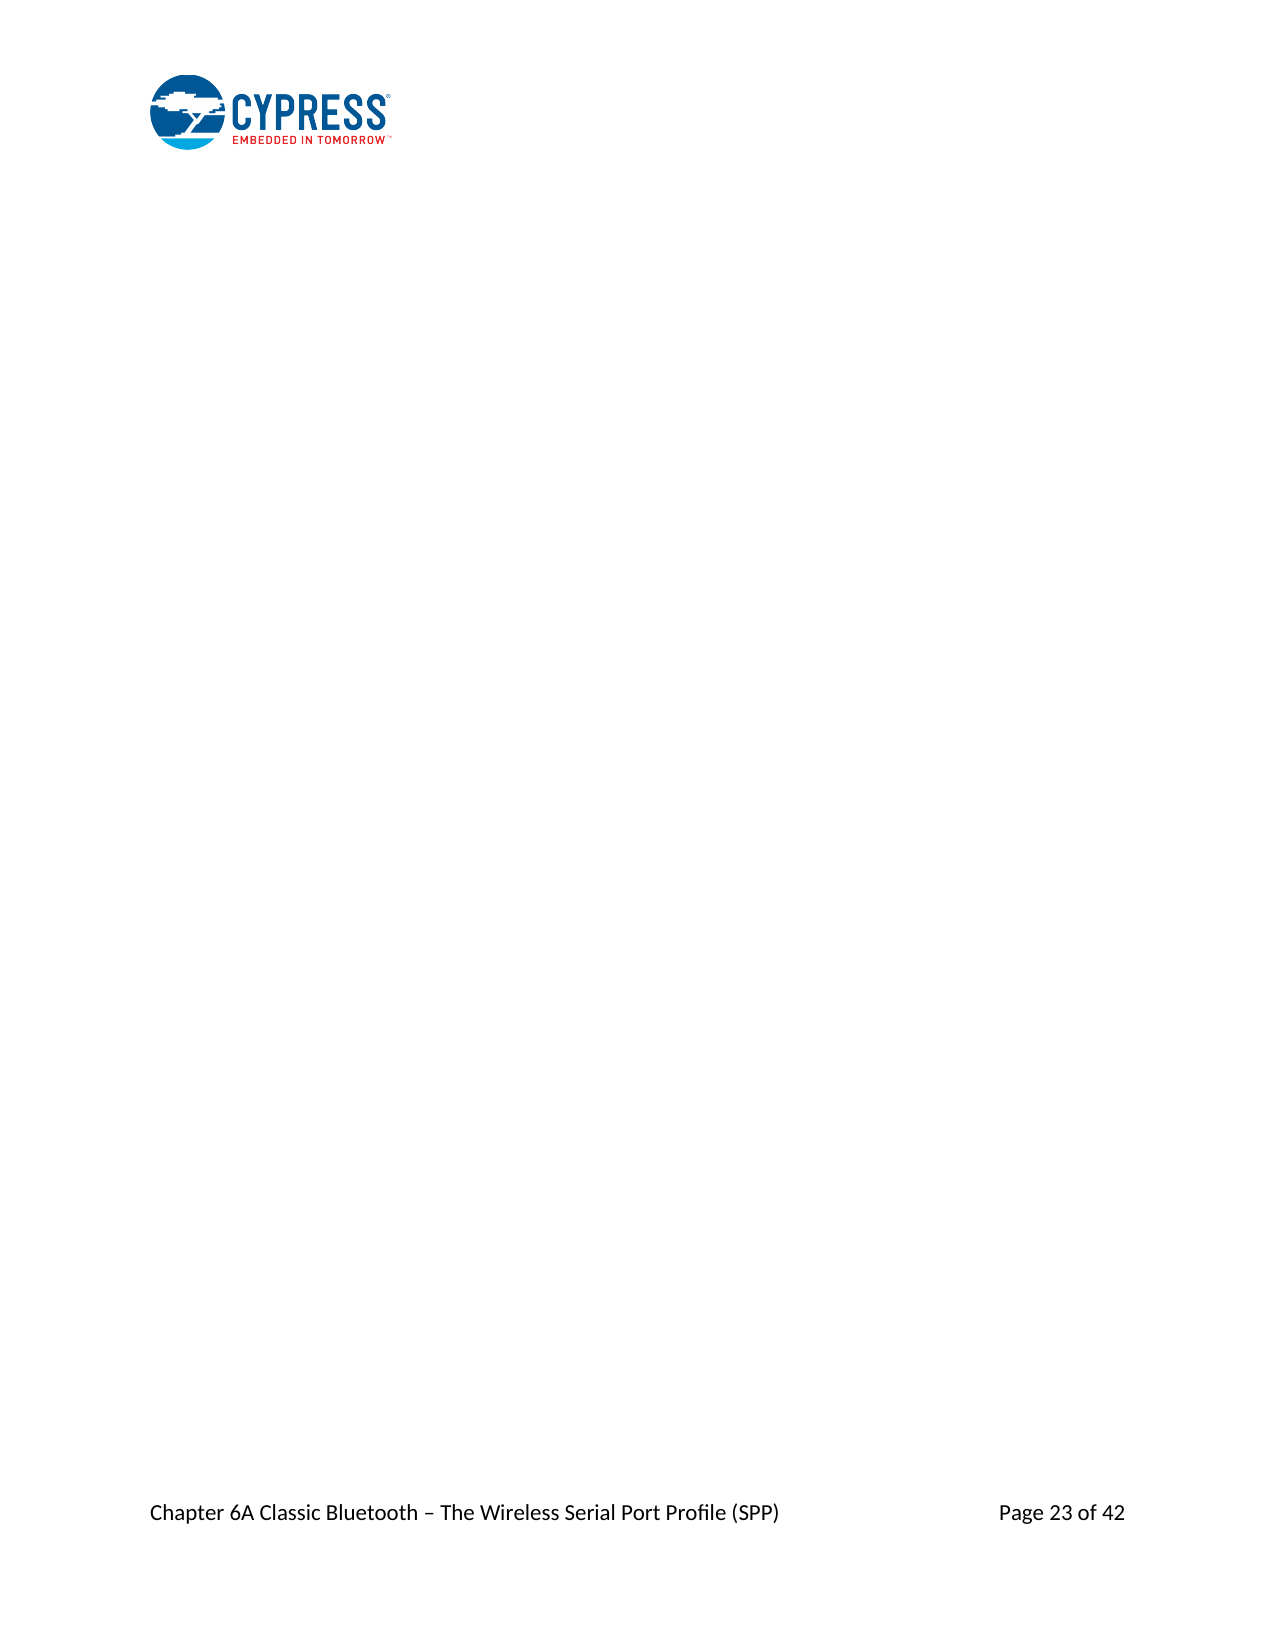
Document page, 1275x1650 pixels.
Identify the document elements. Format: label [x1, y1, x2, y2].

picture [150, 75, 392, 150]
